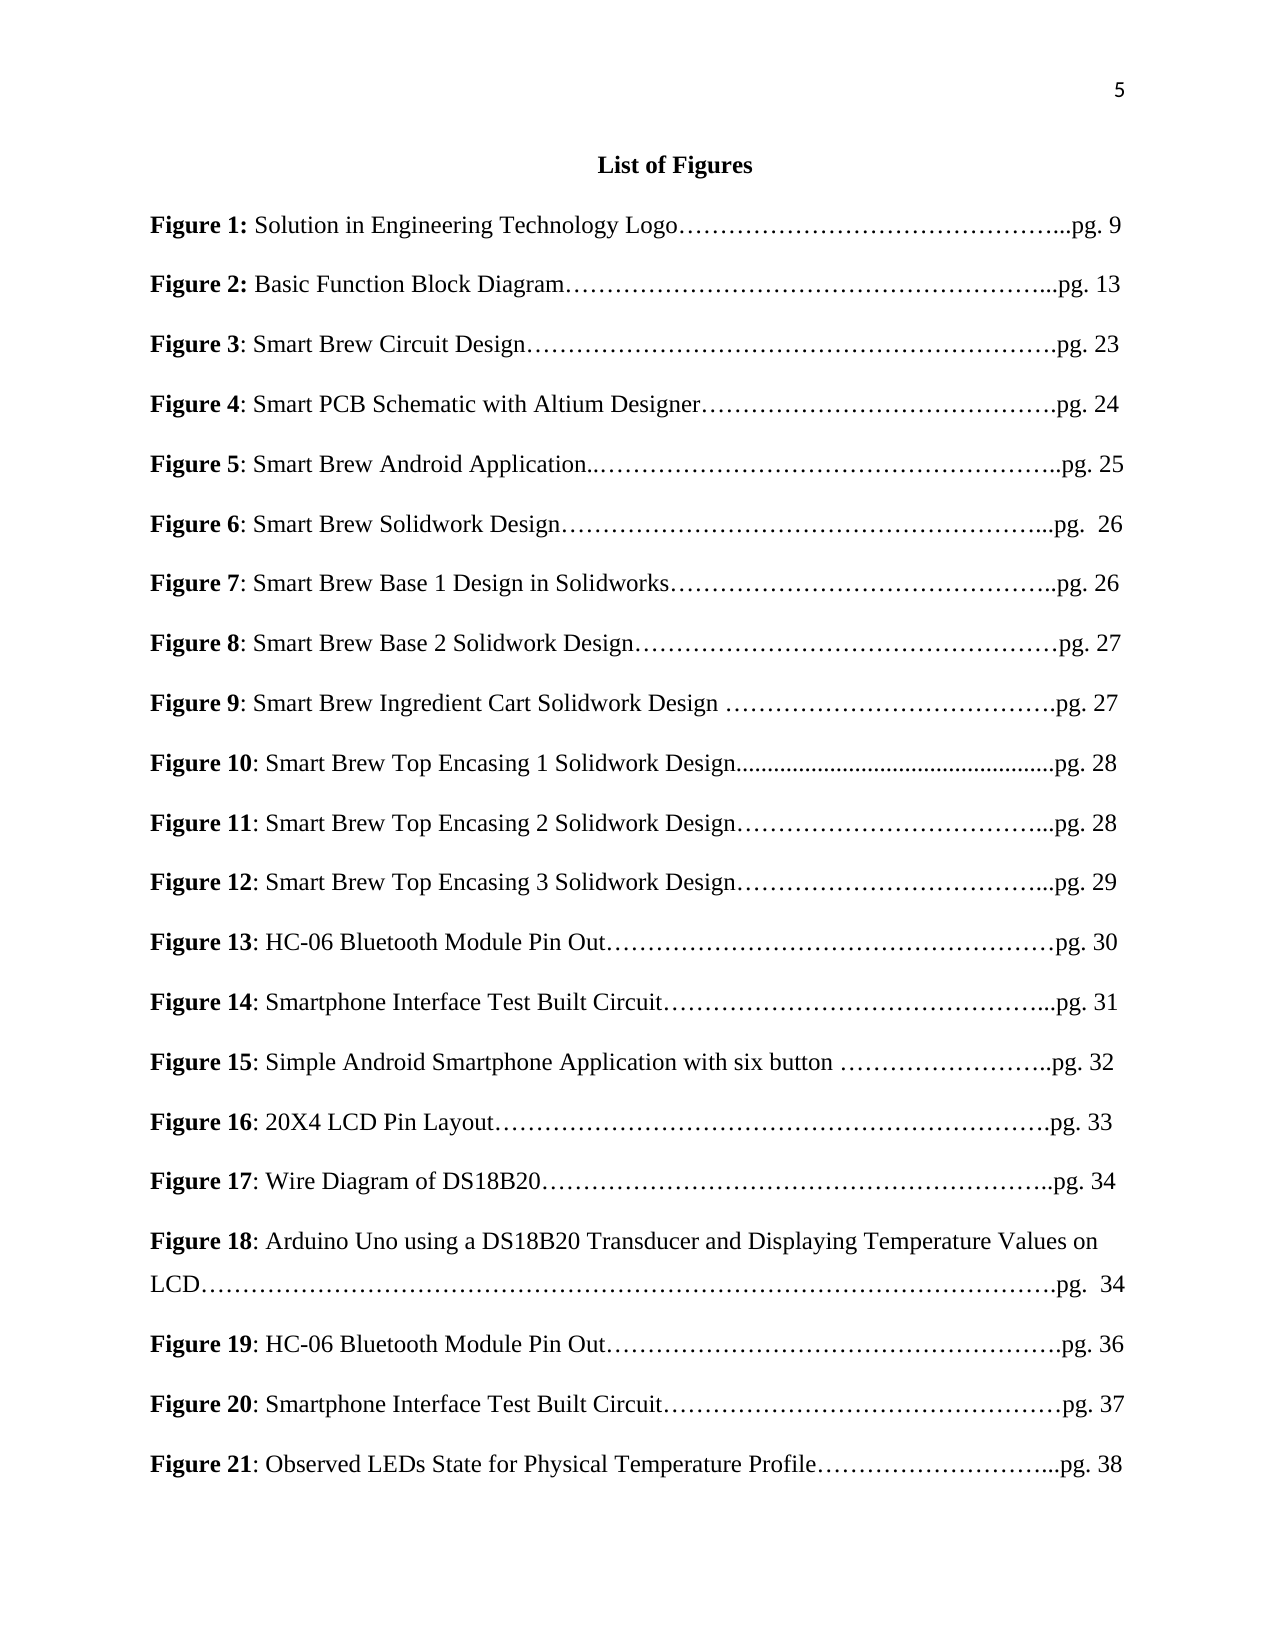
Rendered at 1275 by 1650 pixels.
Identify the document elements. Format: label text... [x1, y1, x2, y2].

text Figure 10: Smart Brew Top Encasing 1 Solidwork Design...................................................pg. 28 [150, 748, 1125, 777]
text Figure 14: Smartphone Interface Test Built Circuit………………………………………...pg. 31 [150, 987, 1125, 1016]
text Figure 21: Observed LEDs State for Physical Temperature Profile………………………...pg. 38 [150, 1449, 1125, 1477]
text Figure 19: HC-06 Bluetooth Module Pin Out……………………………………………….pg. 36 [150, 1329, 1125, 1358]
text Figure 13: HC-06 Bluetooth Module Pin Out………………………………………………pg. 30 [150, 927, 1125, 956]
text Figure 15: Simple Android Smartphone Application with six button ……………………..pg. 32 [150, 1047, 1125, 1076]
text List of Figures [150, 150, 1125, 179]
text Figure 9: Smart Brew Ingredient Cart Solidwork Design ………………………………….pg. 27 [150, 688, 1125, 717]
text Figure 12: Smart Brew Top Encasing 3 Solidwork Design………………………………...pg. 29 [150, 867, 1125, 896]
text Figure 6: Smart Brew Solidwork Design…………………………………………………...pg. 26 [150, 509, 1125, 537]
text Figure 16: 20X4 LCD Pin Layout………………………………………………………….pg. 33 [150, 1107, 1125, 1135]
text Figure 7: Smart Brew Base 1 Design in Solidworks………………………………………..pg. 26 [150, 568, 1125, 597]
text Figure 11: Smart Brew Top Encasing 2 Solidwork Design………………………………...pg. 28 [150, 808, 1125, 836]
text Figure 17: Wire Diagram of DS18B20……………………………………………………..pg. 34 [150, 1166, 1125, 1195]
text Figure 20: Smartphone Interface Test Built Circuit…………………………………………pg. 37 [150, 1389, 1125, 1418]
text Figure 4: Smart PCB Schematic with Altium Designer…………………………………….pg. 24 [150, 389, 1125, 418]
text Figure 8: Smart Brew Base 2 Solidwork Design……………………………………………pg. 27 [150, 628, 1125, 657]
text Figure 2: Basic Function Block Diagram…………………………………………………...pg. 13 [150, 269, 1125, 298]
text Figure 3: Smart Brew Circuit Design……………………………………………………….pg. 23 [150, 329, 1125, 358]
text Figure 18: Arduino Uno using a DS18B20 Transducer and Displaying Temperature Values on LCD………………………………………………………………………………………….pg. 34 [150, 1226, 1125, 1298]
text Figure 5: Smart Brew Android Application..………………………………………………..pg. 25 [150, 449, 1125, 478]
text Figure 1: Solution in Engineering Technology Logo………………………………………...pg. 9 [150, 210, 1125, 238]
